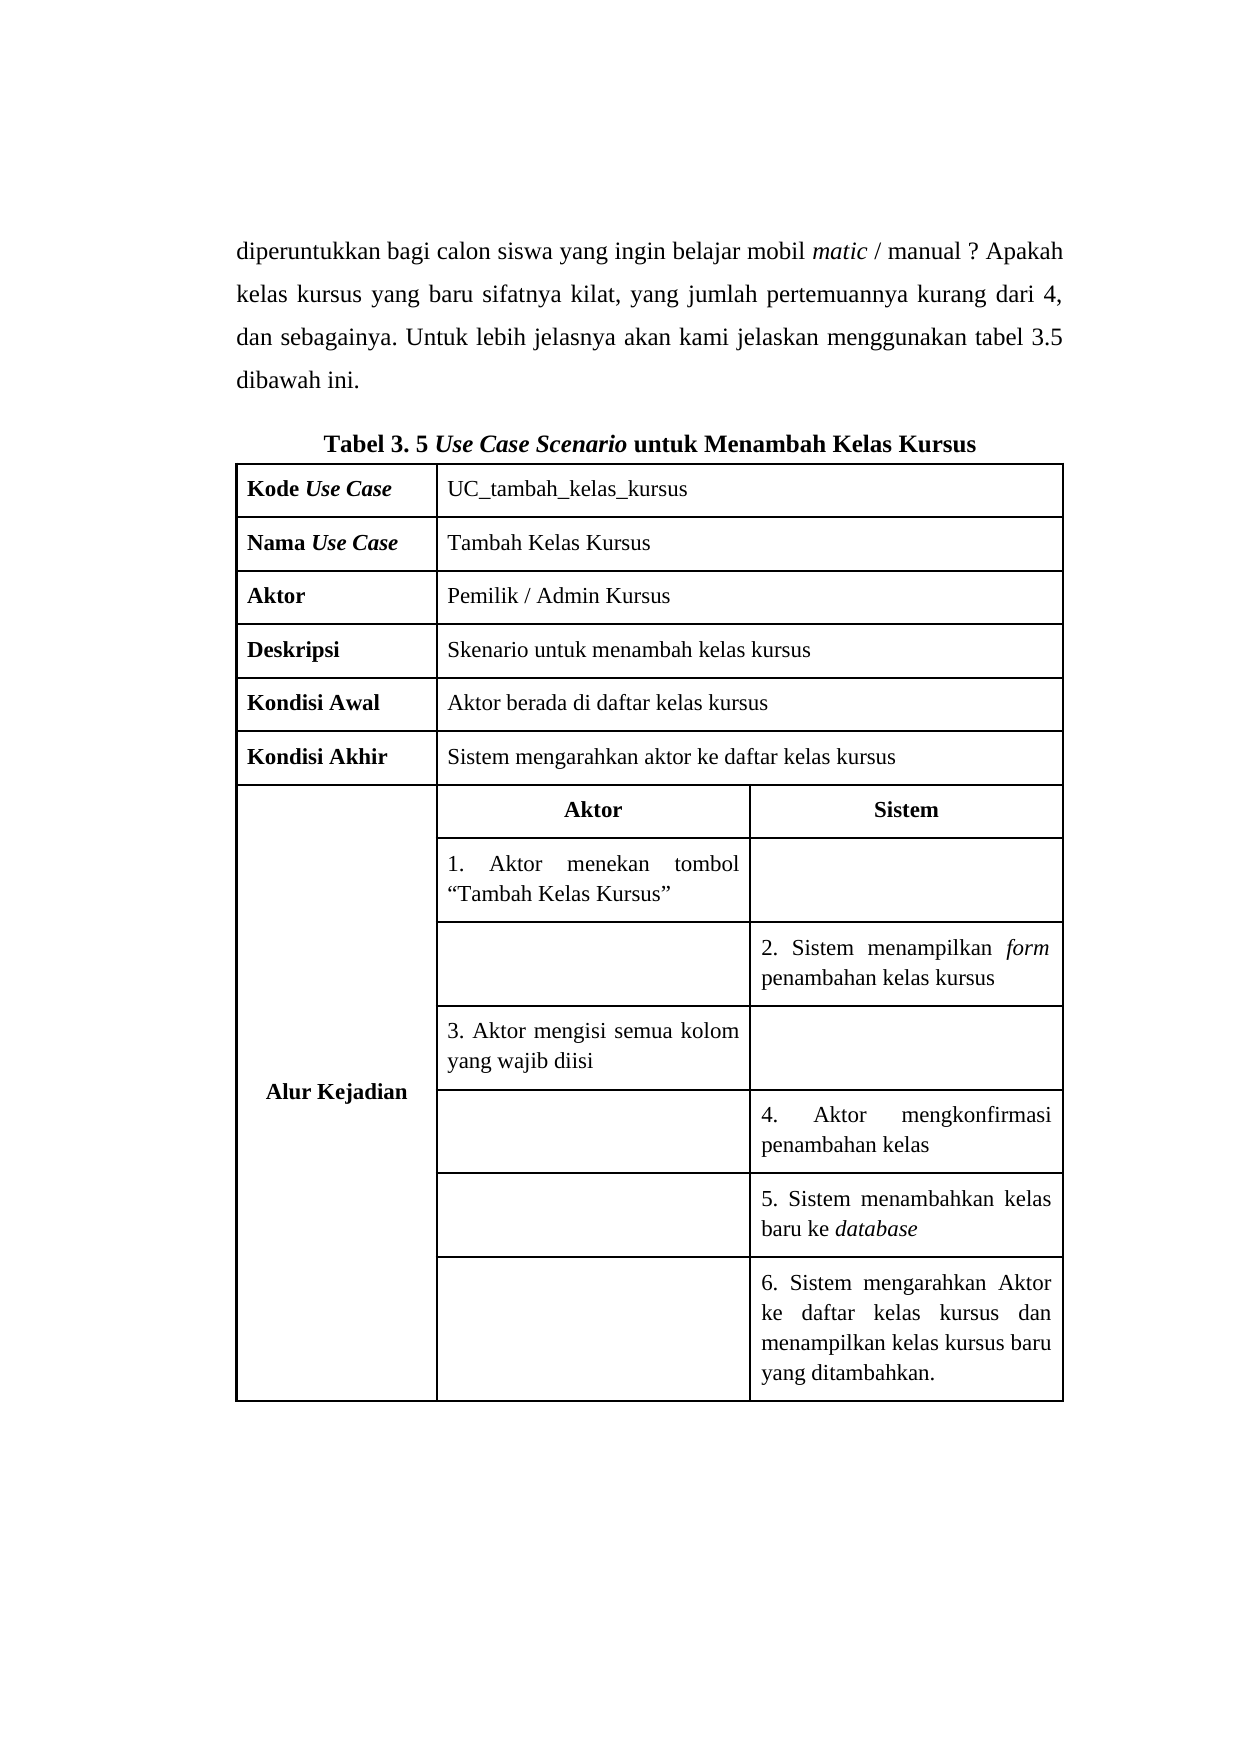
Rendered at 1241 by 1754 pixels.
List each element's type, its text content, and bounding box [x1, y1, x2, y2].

table_cell 2. Sistem menampilkan form penambahan kelas kursus [751, 923, 1062, 1005]
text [236, 236, 1063, 394]
table_cell [751, 1007, 1062, 1088]
table_cell [438, 923, 749, 1005]
table_cell Nama Use Case [238, 518, 436, 569]
table_cell Tambah Kelas Kursus [438, 518, 1062, 569]
table_cell 6. Sistem mengarahkan Aktor ke daftar kelas kursus dan menampilkan kelas kursus baru yang ditambahkan. [751, 1258, 1062, 1400]
table_cell 5. Sistem menambahkan kelas baru ke database [751, 1174, 1062, 1256]
table_header UC_tambah_kelas_kursus [438, 465, 1062, 516]
table_cell 4. Aktor mengkonfirmasi penambahan kelas [751, 1091, 1062, 1172]
table_cell Aktor [438, 786, 749, 837]
table_cell Sistem mengarahkan aktor ke daftar kelas kursus [438, 732, 1062, 784]
table_cell [751, 839, 1062, 921]
table_cell 3. Aktor mengisi semua kolom yang wajib diisi [438, 1007, 749, 1088]
table_cell Deskripsi [238, 625, 436, 677]
table_header Kode Use Case [238, 465, 436, 516]
table_cell Aktor berada di daftar kelas kursus [438, 679, 1062, 730]
table_cell [438, 1091, 749, 1172]
table_cell [438, 1174, 749, 1256]
table_cell Sistem [751, 786, 1062, 837]
table_cell Pemilik / Admin Kursus [438, 572, 1062, 623]
table_cell Aktor [238, 572, 436, 623]
text Tabel 3. Use Case Scenario untuk Menambah Kelas Kursus [236, 429, 1063, 458]
table_cell Kondisi Awal [238, 679, 436, 730]
table_cell Alur Kejadian [238, 786, 436, 1400]
table_cell Kondisi Akhir [238, 732, 436, 784]
table_cell [438, 1258, 749, 1400]
table_cell Skenario untuk menambah kelas kursus [438, 625, 1062, 677]
table_cell 1. Aktor menekan tombol “Tambah Kelas Kursus” [438, 839, 749, 921]
